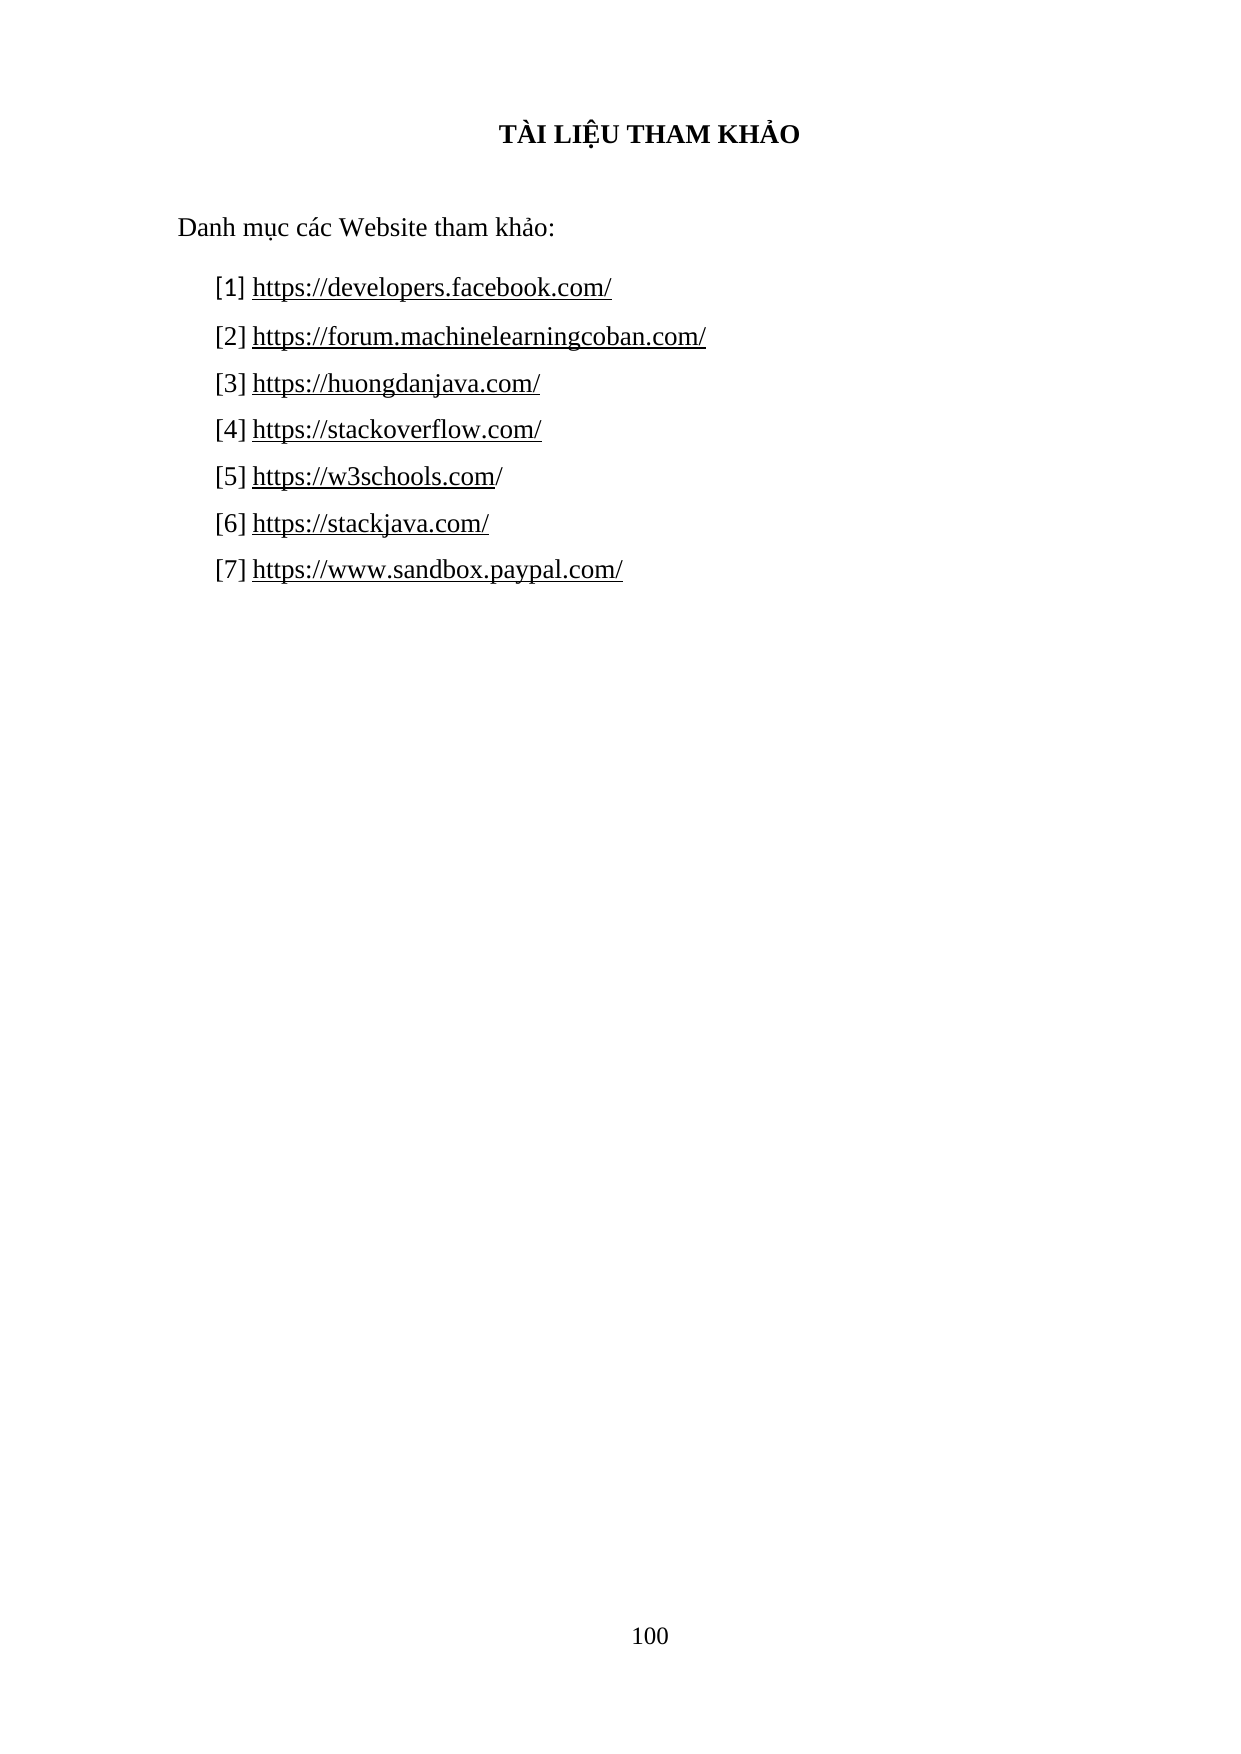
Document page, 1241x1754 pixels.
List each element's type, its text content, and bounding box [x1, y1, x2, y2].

list https://stackoverflow.com/ [215, 413, 1122, 444]
subtitle TÀI LIỆU THAM KHẢO [177, 118, 1122, 149]
list https://forum.machinelearningcoban.com/ [215, 320, 1122, 351]
text Danh mục các Website tham khảo: [177, 211, 1122, 243]
list https://w3schools.com/ [215, 460, 1122, 491]
list https://www.sandbox.paypal.com/ [215, 553, 1122, 584]
list https://stackjava.com/ [215, 507, 1122, 538]
list https://developers.facebook.com/ [215, 271, 1122, 304]
list https://huongdanjava.com/ [215, 367, 1122, 398]
